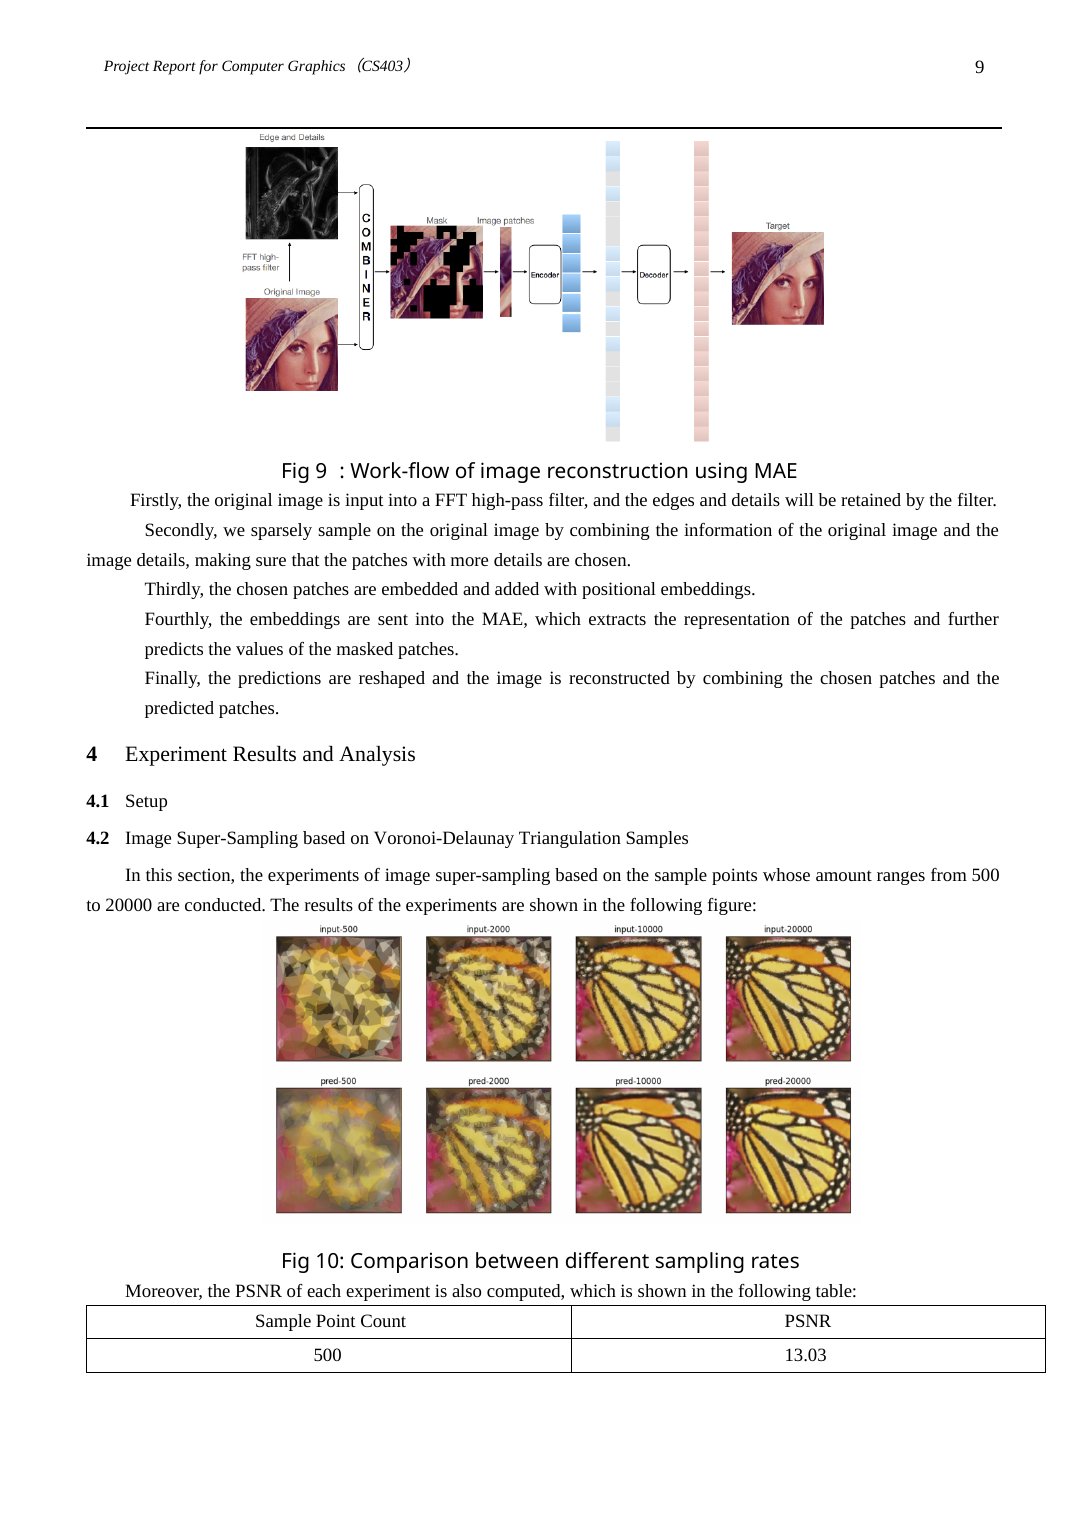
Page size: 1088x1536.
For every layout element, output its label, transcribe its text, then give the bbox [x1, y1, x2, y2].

text Firstly, the original image is input into a FFT high-pass filter, and the edges and details will be retained by the filter. [86, 485, 1001, 515]
subtitle Experiment Results and Analysis [86, 739, 1001, 769]
subtitle Image Super-Sampling based on Voronoi-Delaunay Triangulation Samples [86, 823, 1001, 852]
text Secondly, we sparsely sample on the original image by combining the information of the original image and the image details, making sure that the patches with more details are chosen. [86, 515, 1001, 574]
table_header PSNR [572, 1306, 1045, 1338]
table_cell 500 [87, 1339, 571, 1372]
table_header Sample Point Count [87, 1306, 571, 1338]
text Finally, the predictions are reshaped and the image is reconstructed by combining the chosen patches and the predicted patches. [130, 663, 1001, 723]
text Fig 10: Comparison between different sampling rates [86, 1246, 1001, 1275]
text Thirdly, the chosen patches are embedded and added with positional embeddings. [130, 574, 1001, 604]
picture [261, 919, 862, 1223]
text In this section, the experiments of image super-sampling based on the sample points whose amount ranges from 500 to 20000 are conducted. The results of the experiments are shown in the following figure: [86, 860, 1001, 919]
text Fig 9: Work-flow of image reconstruction using MAE [86, 455, 1001, 485]
text Fourthly, the embeddings are sent into the MAE, which extracts the representation of the patches and further predicts the values of the masked patches. [130, 604, 1001, 663]
subtitle Setup [86, 786, 1001, 815]
picture [241, 129, 828, 446]
text Moreover, the PSNR of each experiment is also computed, which is shown in the following table: [86, 1275, 1001, 1305]
table_cell 13.03 [572, 1339, 1045, 1372]
